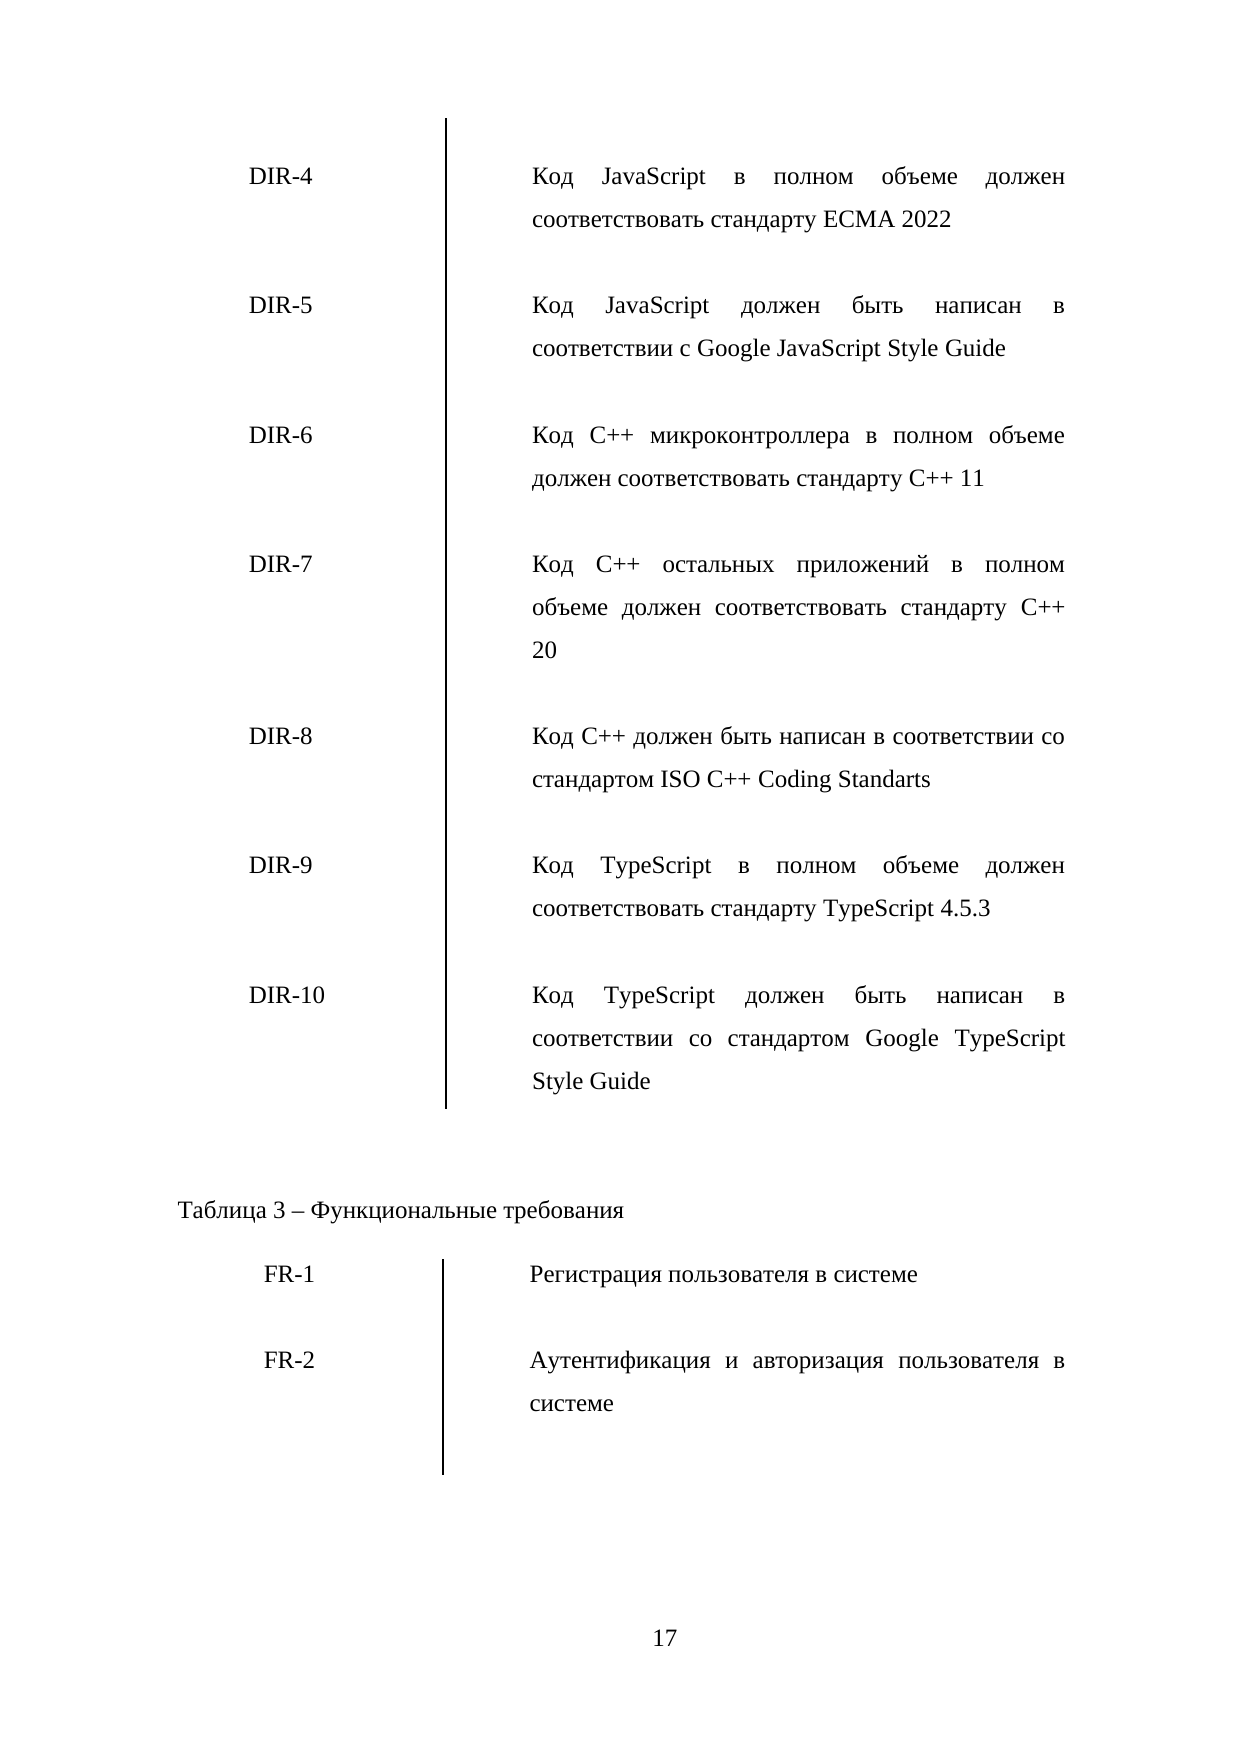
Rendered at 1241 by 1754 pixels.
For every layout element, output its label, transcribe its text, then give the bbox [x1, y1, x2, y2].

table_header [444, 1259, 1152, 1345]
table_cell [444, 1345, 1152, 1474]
text Таблица 3 – Функциональные требования [177, 1195, 1152, 1224]
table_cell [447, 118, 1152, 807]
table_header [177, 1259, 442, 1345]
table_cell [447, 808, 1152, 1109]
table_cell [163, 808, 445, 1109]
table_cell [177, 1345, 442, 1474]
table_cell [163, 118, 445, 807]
